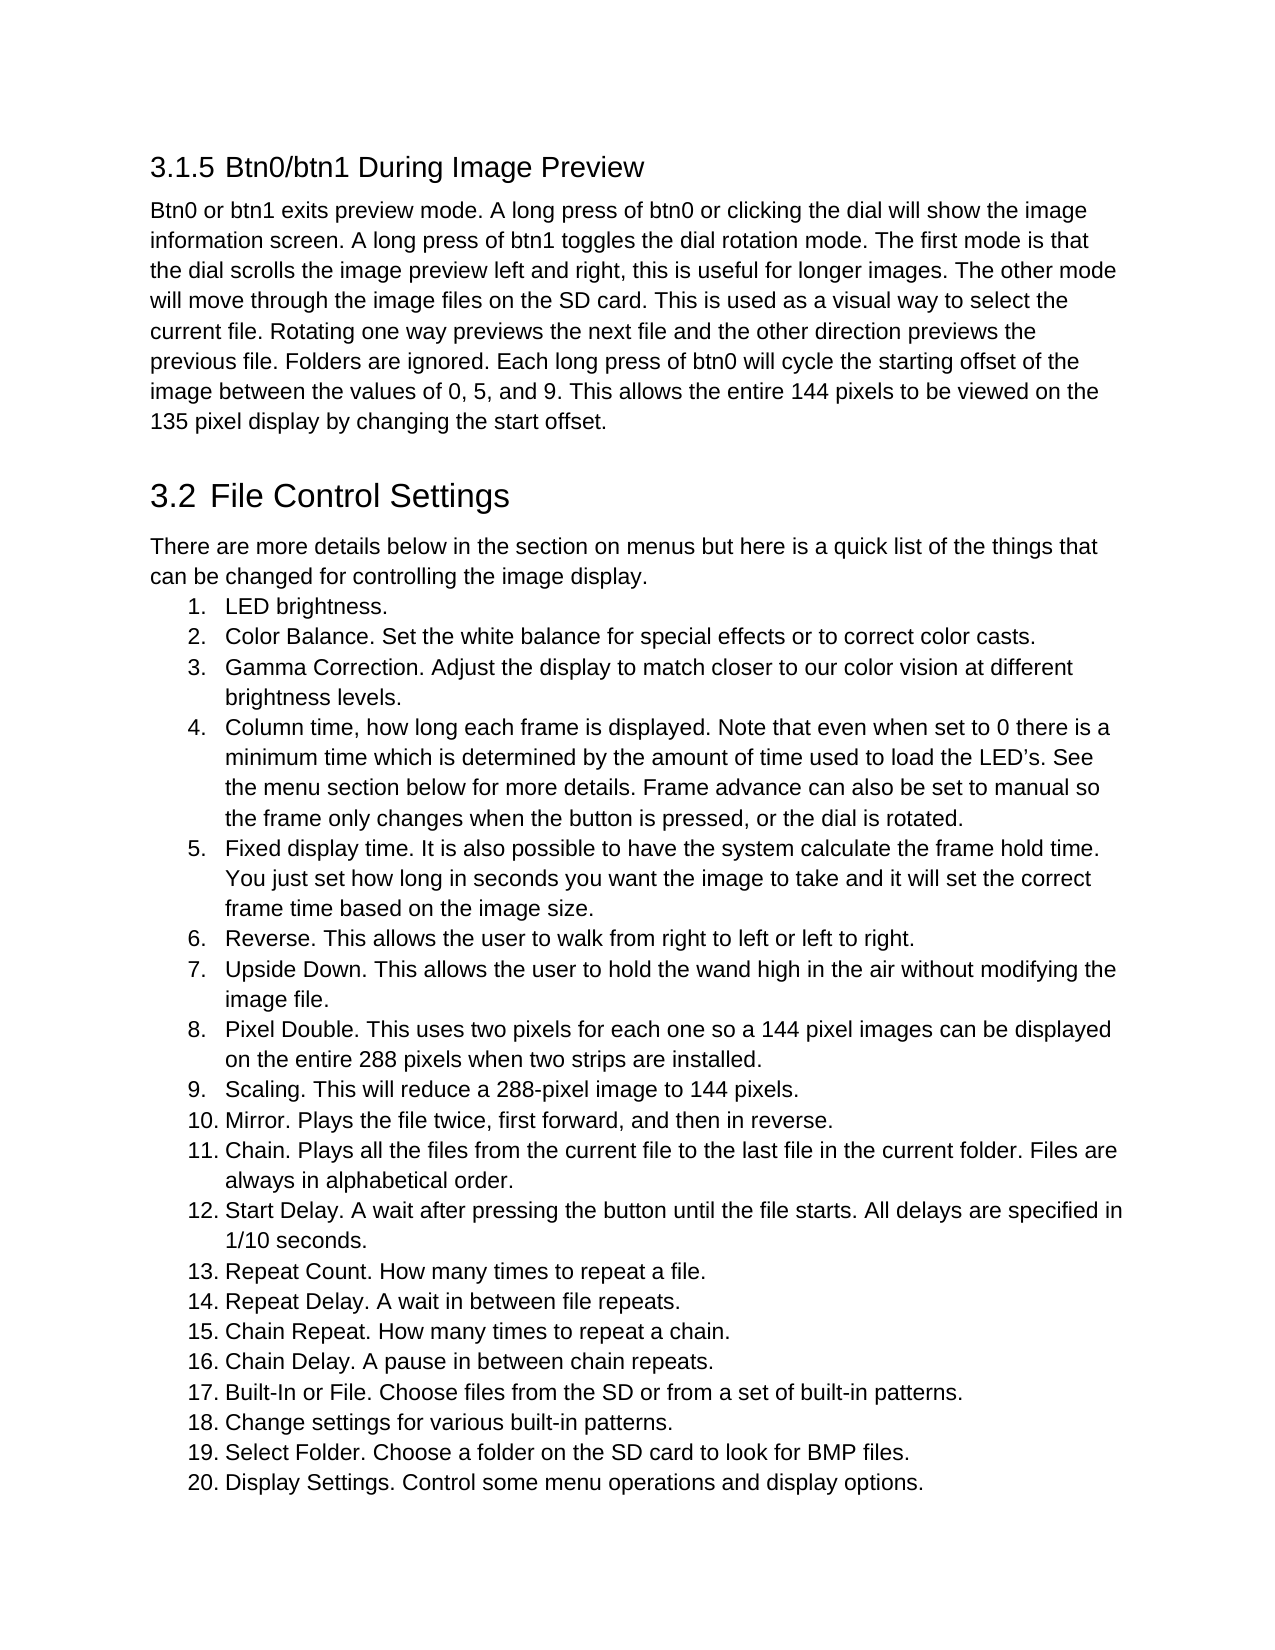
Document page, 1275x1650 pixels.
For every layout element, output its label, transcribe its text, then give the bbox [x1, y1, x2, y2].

list Gamma Correction. Adjust the display to match closer to our color vision at different brightness levels. [187, 653, 1125, 710]
list Fixed display time. It is also possible to have the system calculate the frame hold time. You just set how long in seconds you want the image to take and it will set the correct frame time based on the image size. [187, 835, 1125, 922]
list LED brightness. [187, 593, 1125, 619]
list Repeat Count. How many times to repeat a file. [187, 1258, 1125, 1284]
list Mirror. Plays the file twice, first forward, and then in reverse. [187, 1107, 1125, 1133]
list Scaling. This will reduce a 288-pixel image to 144 pixels. [187, 1076, 1125, 1103]
list Chain Repeat. How many times to repeat a chain. [187, 1318, 1125, 1344]
subtitle Btn0/btn1 During Image Preview [150, 150, 1125, 183]
list Reverse. This allows the user to walk from right to left or left to right. [187, 925, 1125, 952]
list Select Folder. Choose a folder on the SD card to look for BMP files. [187, 1439, 1125, 1465]
list Repeat Delay. A wait in between file repeats. [187, 1288, 1125, 1314]
text Btn0 or btn1 exits preview mode. A long press of btn0 or clicking the dial will show the image information screen. A long press of btn1 toggles the dial rotation mode. The first mode is that the dial scrolls the image preview left and right, this is useful for longer images. The other mode will move through the image files on the SD card. This is used as a visual way to select the current file. Rotating one way previews the next file and the other direction previews the previous file. Folders are ignored. Each long press of btn0 will cycle the starting offset of the image between the values of 0, 5, and 9. This allows the entire 144 pixels to be viewed on the 135 pixel display by changing the start offset. [150, 197, 1125, 435]
list Color Balance. Set the white balance for special effects or to correct color casts. [187, 623, 1125, 650]
list Chain Delay. A pause in between chain repeats. [187, 1348, 1125, 1375]
subtitle File Control Settings [150, 476, 1125, 514]
list Display Settings. Control some menu operations and display options. [187, 1469, 1125, 1496]
list Change settings for various built-in patterns. [187, 1409, 1125, 1435]
list Chain. Plays all the files from the current file to the last file in the current folder. Files are always in alphabetical order. [187, 1137, 1125, 1193]
list Built-In or File. Choose files from the SD or from a set of built-in patterns. [187, 1378, 1125, 1405]
list Column time, how long each frame is displayed. Note that even when set to 0 there is a minimum time which is determined by the amount of time used to load the LED’s. See the menu section below for more details. Frame advance can also be set to manual so the frame only changes when the button is pressed, or the dial is rotated. [187, 714, 1125, 831]
list Upside Down. This allows the user to hold the wand high in the air without modifying the image file. [187, 956, 1125, 1012]
list Start Delay. A wait after pressing the button until the file starts. All delays are specified in 1/10 seconds. [187, 1197, 1125, 1254]
list Pixel Double. This uses two pixels for each one so a 144 pixel images can be displayed on the entire 288 pixels when two strips are installed. [187, 1016, 1125, 1073]
text There are more details below in the section on menus but here is a quick list of the things that can be changed for controlling the image display. [150, 533, 1125, 589]
